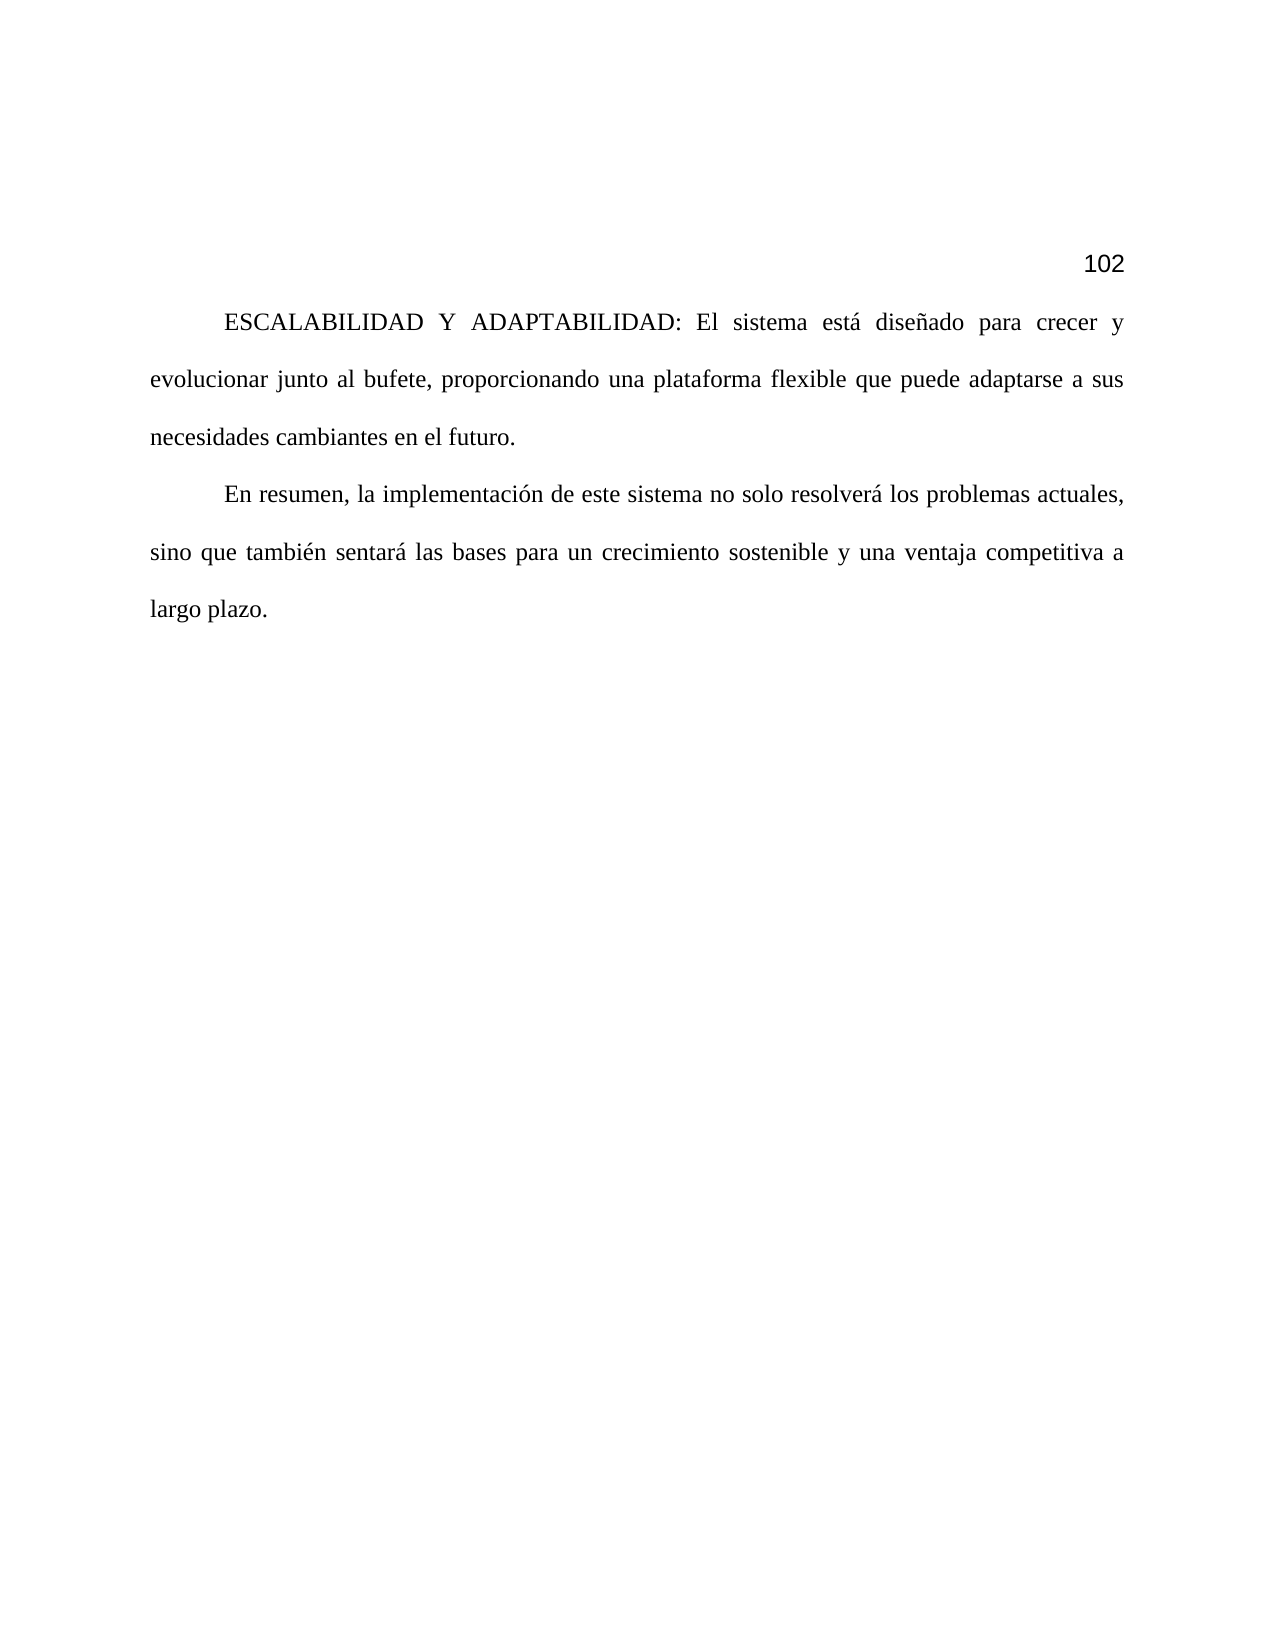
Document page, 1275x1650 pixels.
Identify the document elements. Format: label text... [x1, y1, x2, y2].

text ESCALABILIDAD Y ADAPTABILIDAD: El sistema está diseñado para crecer y evolucionar junto al bufete, proporcionando una plataforma flexible que puede adaptarse a sus necesidades cambiantes en el futuro. [150, 307, 1125, 451]
text En resumen, la implementación de este sistema no solo resolverá los problemas actuales, sino que también sentará las bases para un crecimiento sostenible y una ventaja competitiva a largo plazo. [150, 479, 1125, 623]
